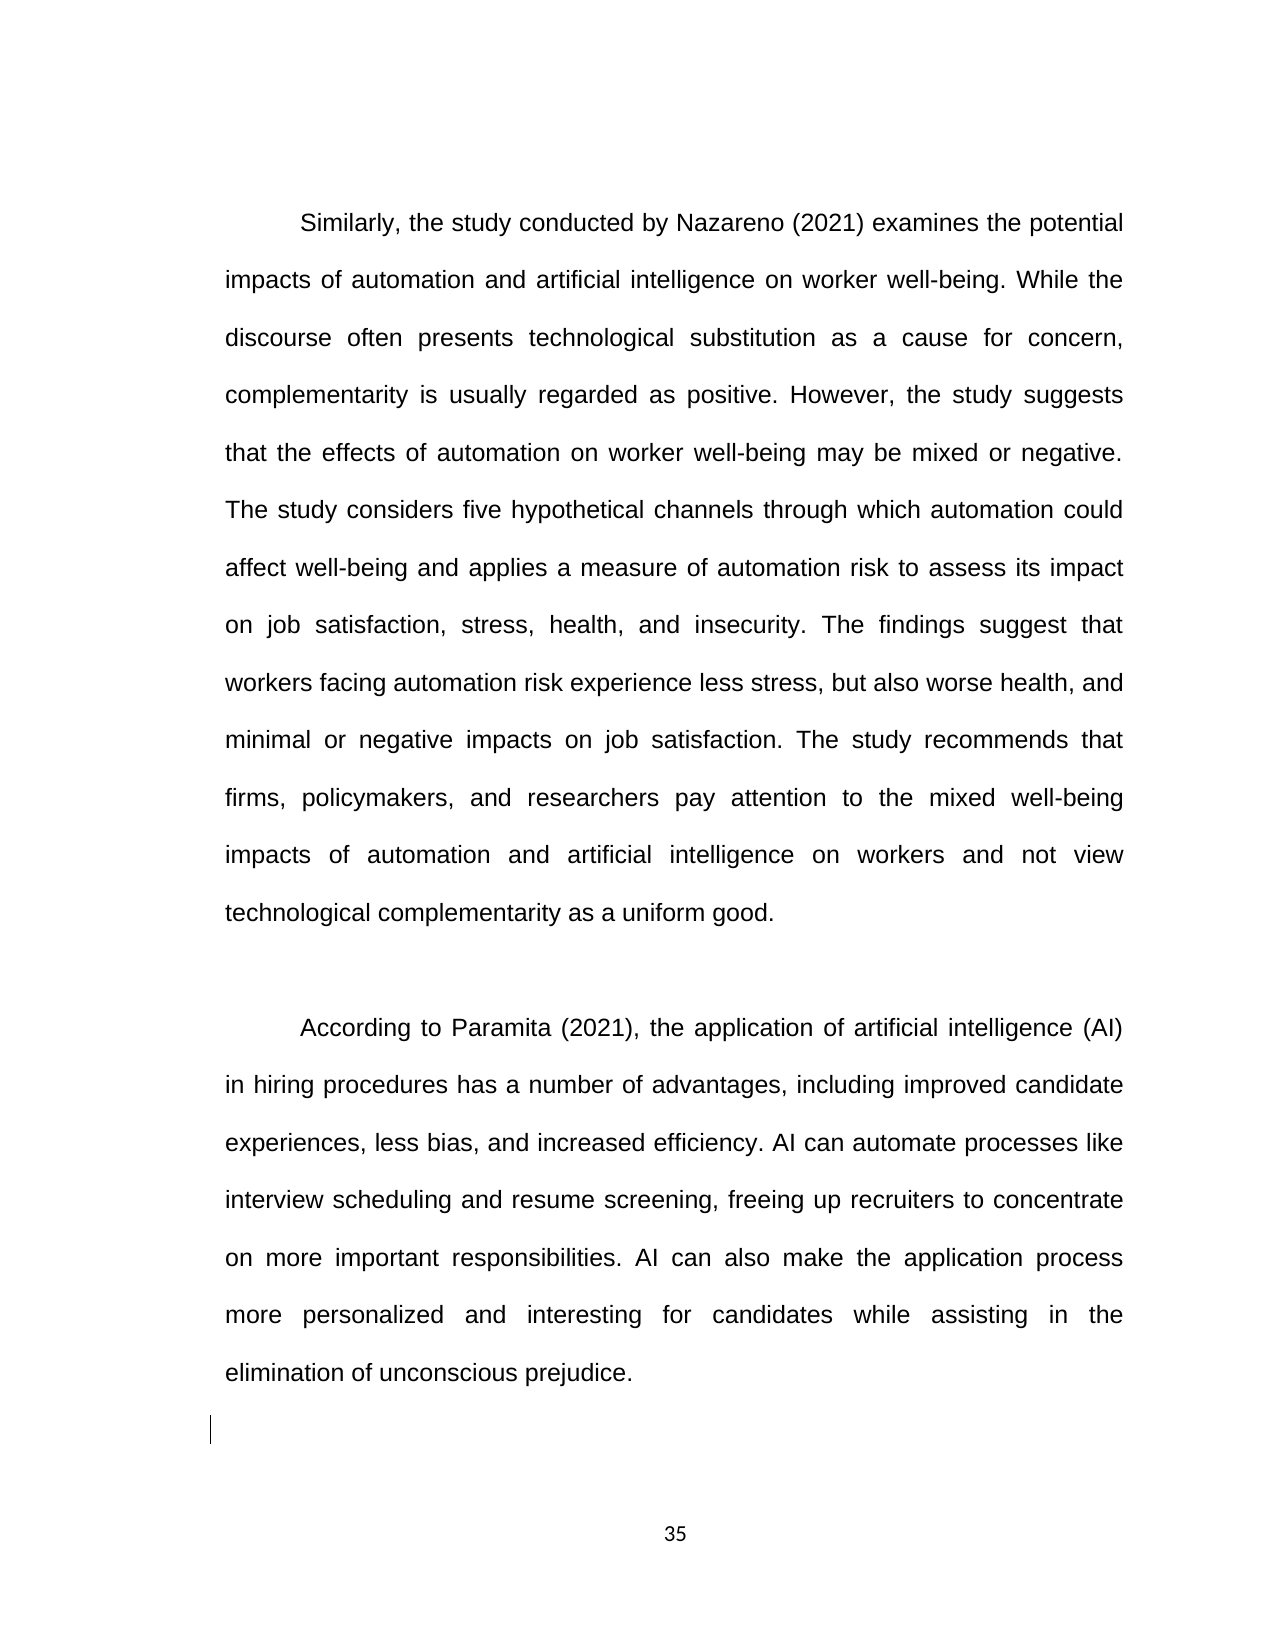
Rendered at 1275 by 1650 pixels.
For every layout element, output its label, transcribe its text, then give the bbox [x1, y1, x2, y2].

text Similarly, the study conducted by Nazareno (2021) examines the potential impacts of automation and artificial intelligence on worker well-being. While the discourse often presents technological substitution as a cause for concern, complementarity is usually regarded as positive. However, the study suggests that the effects of automation on worker well-being may be mixed or negative. The study considers five hypothetical channels through which automation could affect well-being and applies a measure of automation risk to assess its impact on job satisfaction, stress, health, and insecurity. The findings suggest that workers facing automation risk experience less stress, but also worse health, and minimal or negative impacts on job satisfaction. The study recommends that firms, policymakers, and researchers pay attention to the mixed well-being impacts of automation and artificial intelligence on workers and not view technological complementarity as a uniform good. [225, 207, 1125, 926]
text According to Paramita (2021), the application of artificial intelligence (AI) in hiring procedures has a number of advantages, including improved candidate experiences, less bias, and increased efficiency. AI can automate processes like interview scheduling and resume screening, freeing up recruiters to concentrate on more important responsibilities. AI can also make the application process more personalized and interesting for candidates while assisting in the elimination of unconscious prejudice. [225, 1012, 1125, 1386]
